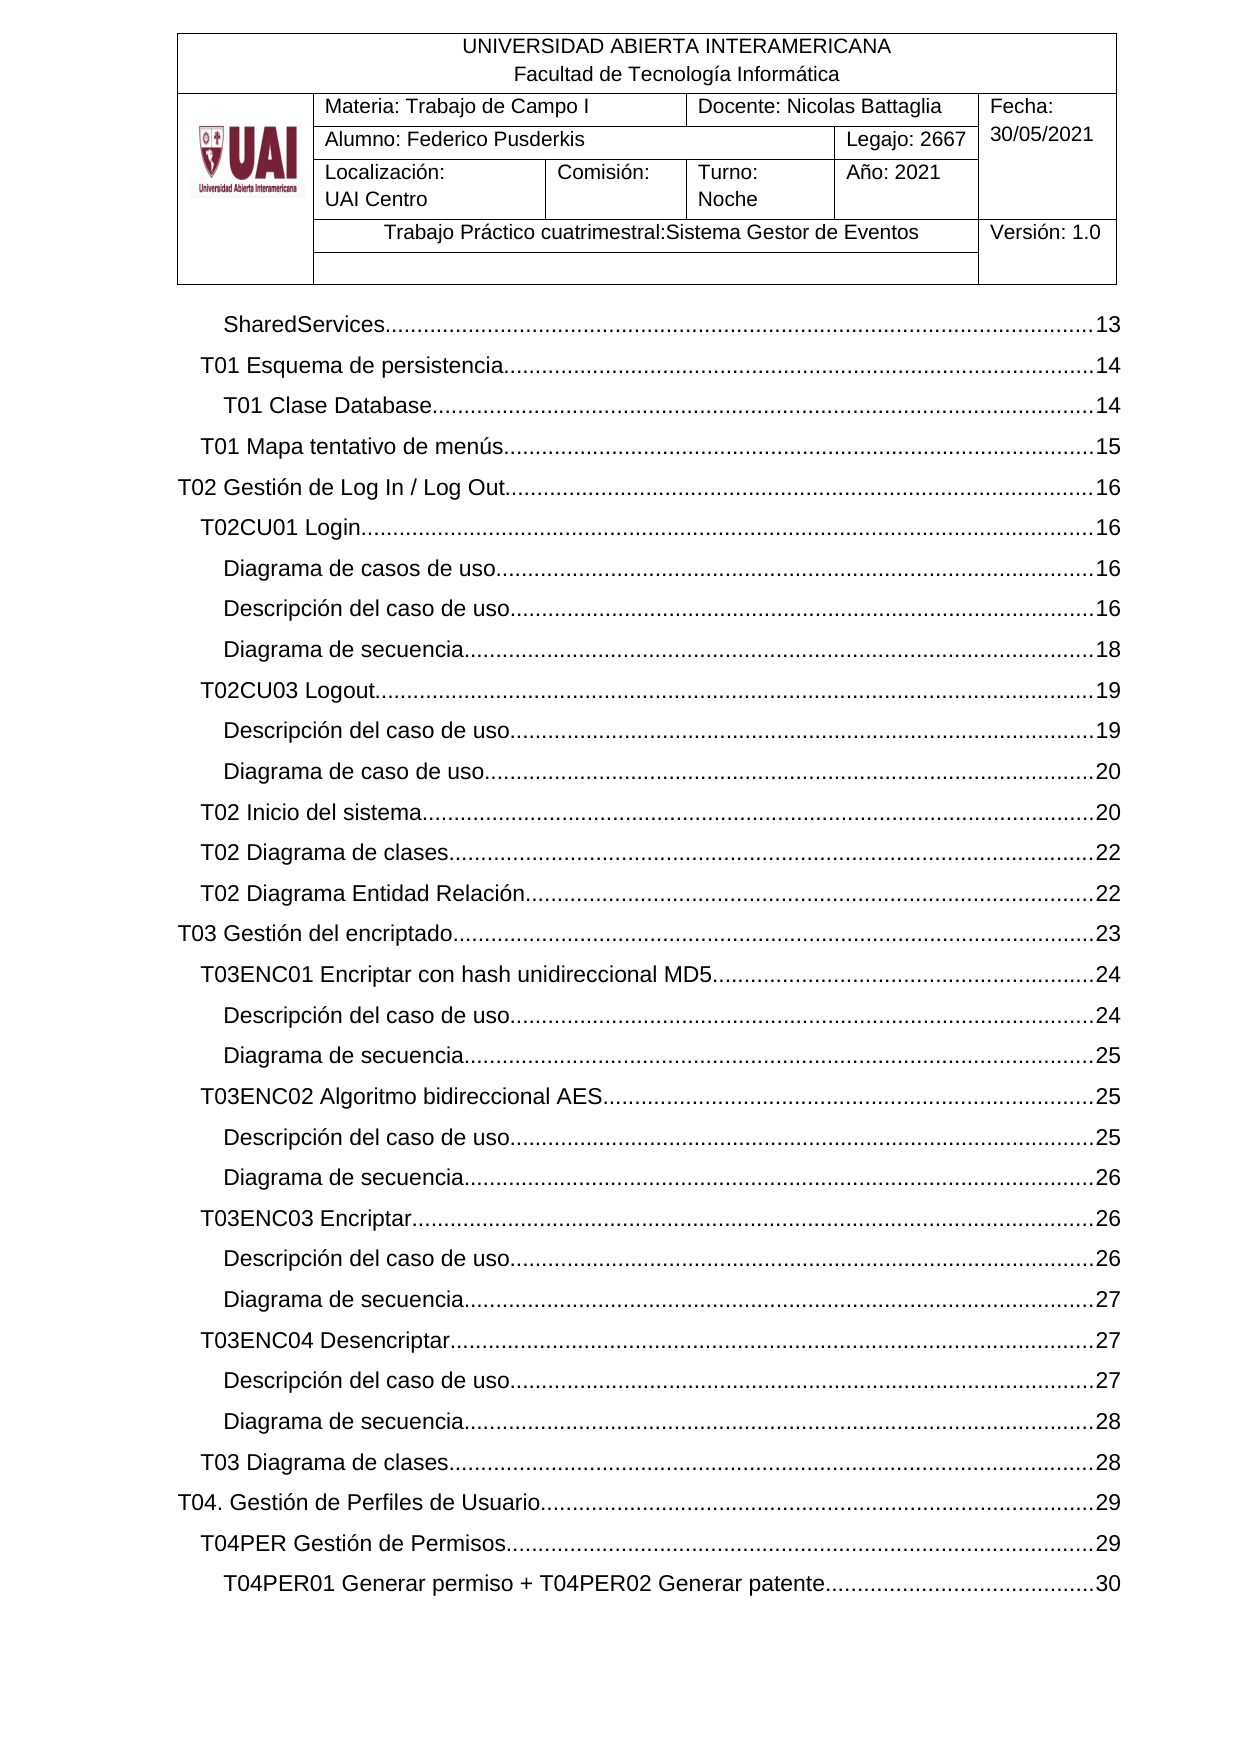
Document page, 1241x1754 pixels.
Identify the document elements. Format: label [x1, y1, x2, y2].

picture [188, 117, 306, 198]
